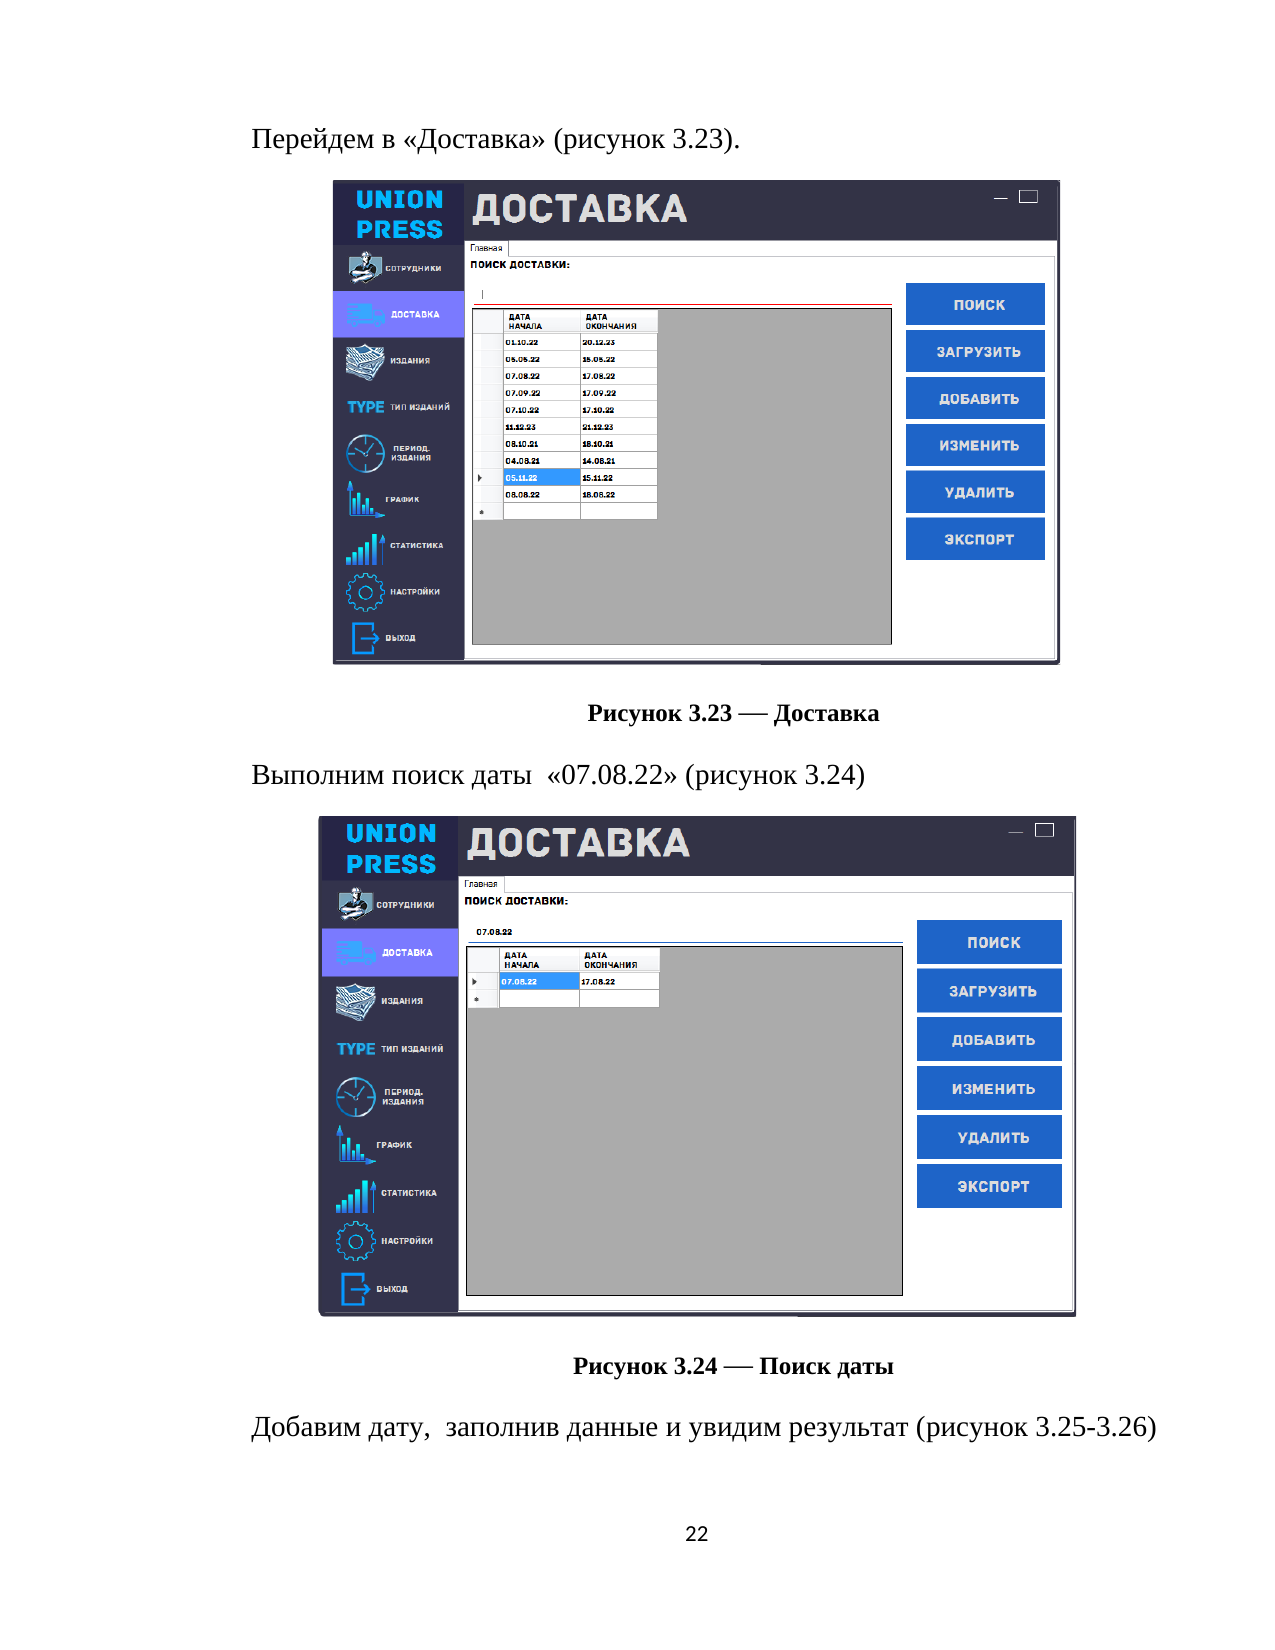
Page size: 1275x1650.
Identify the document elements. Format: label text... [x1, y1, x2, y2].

text Рисунок 3.23 — Доставка [177, 692, 1216, 729]
text Добавим дату, заполнив данные и увидим результат (рисунок 3.25-3.26) [177, 1407, 1216, 1444]
text Перейдем в «Доставка» (рисунок 3.23). [177, 118, 1216, 156]
text Рисунок 3.24 — Поиск даты [177, 1344, 1216, 1382]
picture [332, 180, 1061, 665]
text Выполним поиск даты «07.08.22» (рисунок 3.24) [177, 754, 1216, 792]
picture [316, 816, 1077, 1317]
